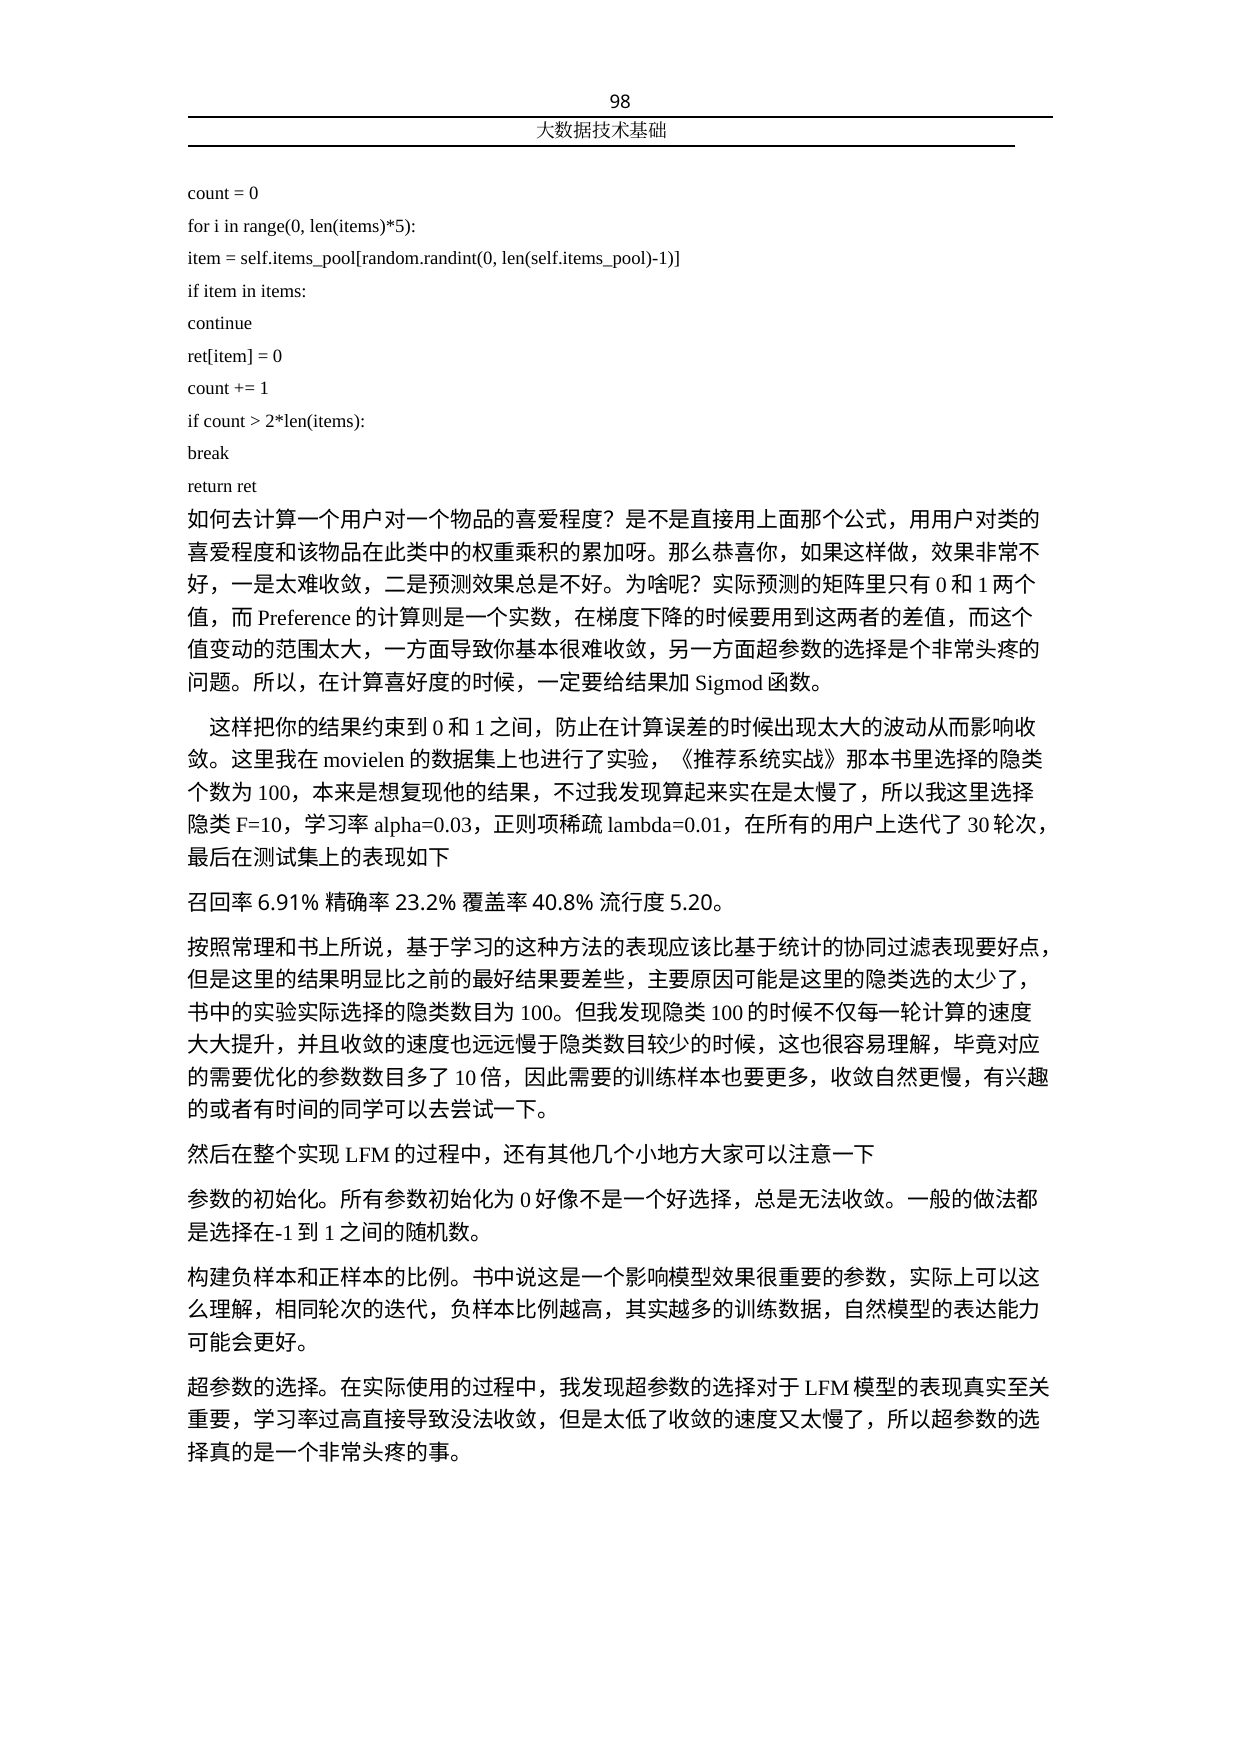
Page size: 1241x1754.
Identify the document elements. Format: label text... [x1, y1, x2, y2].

text 这样把你的结果约束到0和1之间，防止在计算误差的时候出现太大的波动从而影响收敛。这里我在movielen的数据集上也进行了实验，《推荐系统实战》那本书里选择的隐类个数为100，本来是想复现他的结果，不过我发现算起来实在是太慢了，所以我这里选择隐类F=10，学习率alpha=0.03，正则项稀疏lambda=0.01，在所有的用户上迭代了30轮次，最后在测试集上的表现如下 [187, 709, 1053, 872]
text 召回率6.91% 精确率23.2% 覆盖率40.8% 流行度5.20。 [187, 884, 1053, 917]
text 按照常理和书上所说，基于学习的这种方法的表现应该比基于统计的协同过滤表现要好点，但是这里的结果明显比之前的最好结果要差些，主要原因可能是这里的隐类选的太少了，书中的实验实际选择的隐类数目为100。但我发现隐类100的时候不仅每一轮计算的速度大大提升，并且收敛的速度也远远慢于隐类数目较少的时候，这也很容易理解，毕竟对应的需要优化的参数数目多了10倍，因此需要的训练样本也要更多，收敛自然更慢，有兴趣的或者有时间的同学可以去尝试一下。 [187, 929, 1053, 1124]
text 参数的初始化。所有参数初始化为0好像不是一个好选择，总是无法收敛。一般的做法都是选择在-1到1之间的随机数。 [187, 1182, 1053, 1247]
text item = self.items_pool[random.randint(0, len(self.items_pool)-1)] [187, 242, 1053, 274]
text break [187, 437, 1053, 469]
text for i in range(0, len(items)*5): [187, 209, 1053, 242]
text count += 1 [187, 372, 1053, 404]
text 超参数的选择。在实际使用的过程中，我发现超参数的选择对于LFM模型的表现真实至关重要，学习率过高直接导致没法收敛，但是太低了收敛的速度又太慢了，所以超参数的选择真的是一个非常头疼的事。 [187, 1369, 1053, 1467]
text if item in items: [187, 274, 1053, 307]
text 然后在整个实现LFM的过程中，还有其他几个小地方大家可以注意一下 [187, 1137, 1053, 1169]
text 如何去计算一个用户对一个物品的喜爱程度？是不是直接用上面那个公式，用用户对类的喜爱程度和该物品在此类中的权重乘积的累加呀。那么恭喜你，如果这样做，效果非常不好，一是太难收敛，二是预测效果总是不好。为啥呢？实际预测的矩阵里只有0和1两个值，而Preference的计算则是一个实数，在梯度下降的时候要用到这两者的差值，而这个值变动的范围太大，一方面导致你基本很难收敛，另一方面超参数的选择是个非常头疼的问题。所以，在计算喜好度的时候，一定要给结果加Sigmod函数。 [187, 502, 1053, 697]
text ret[item] = 0 [187, 339, 1053, 372]
text continue [187, 307, 1053, 339]
text if count > 2*len(items): [187, 404, 1053, 437]
text count = 0 [187, 177, 1053, 209]
text 构建负样本和正样本的比例。书中说这是一个影响模型效果很重要的参数，实际上可以这么理解，相同轮次的迭代，负样本比例越高，其实越多的训练数据，自然模型的表达能力可能会更好。 [187, 1259, 1053, 1357]
text return ret [187, 469, 1053, 502]
